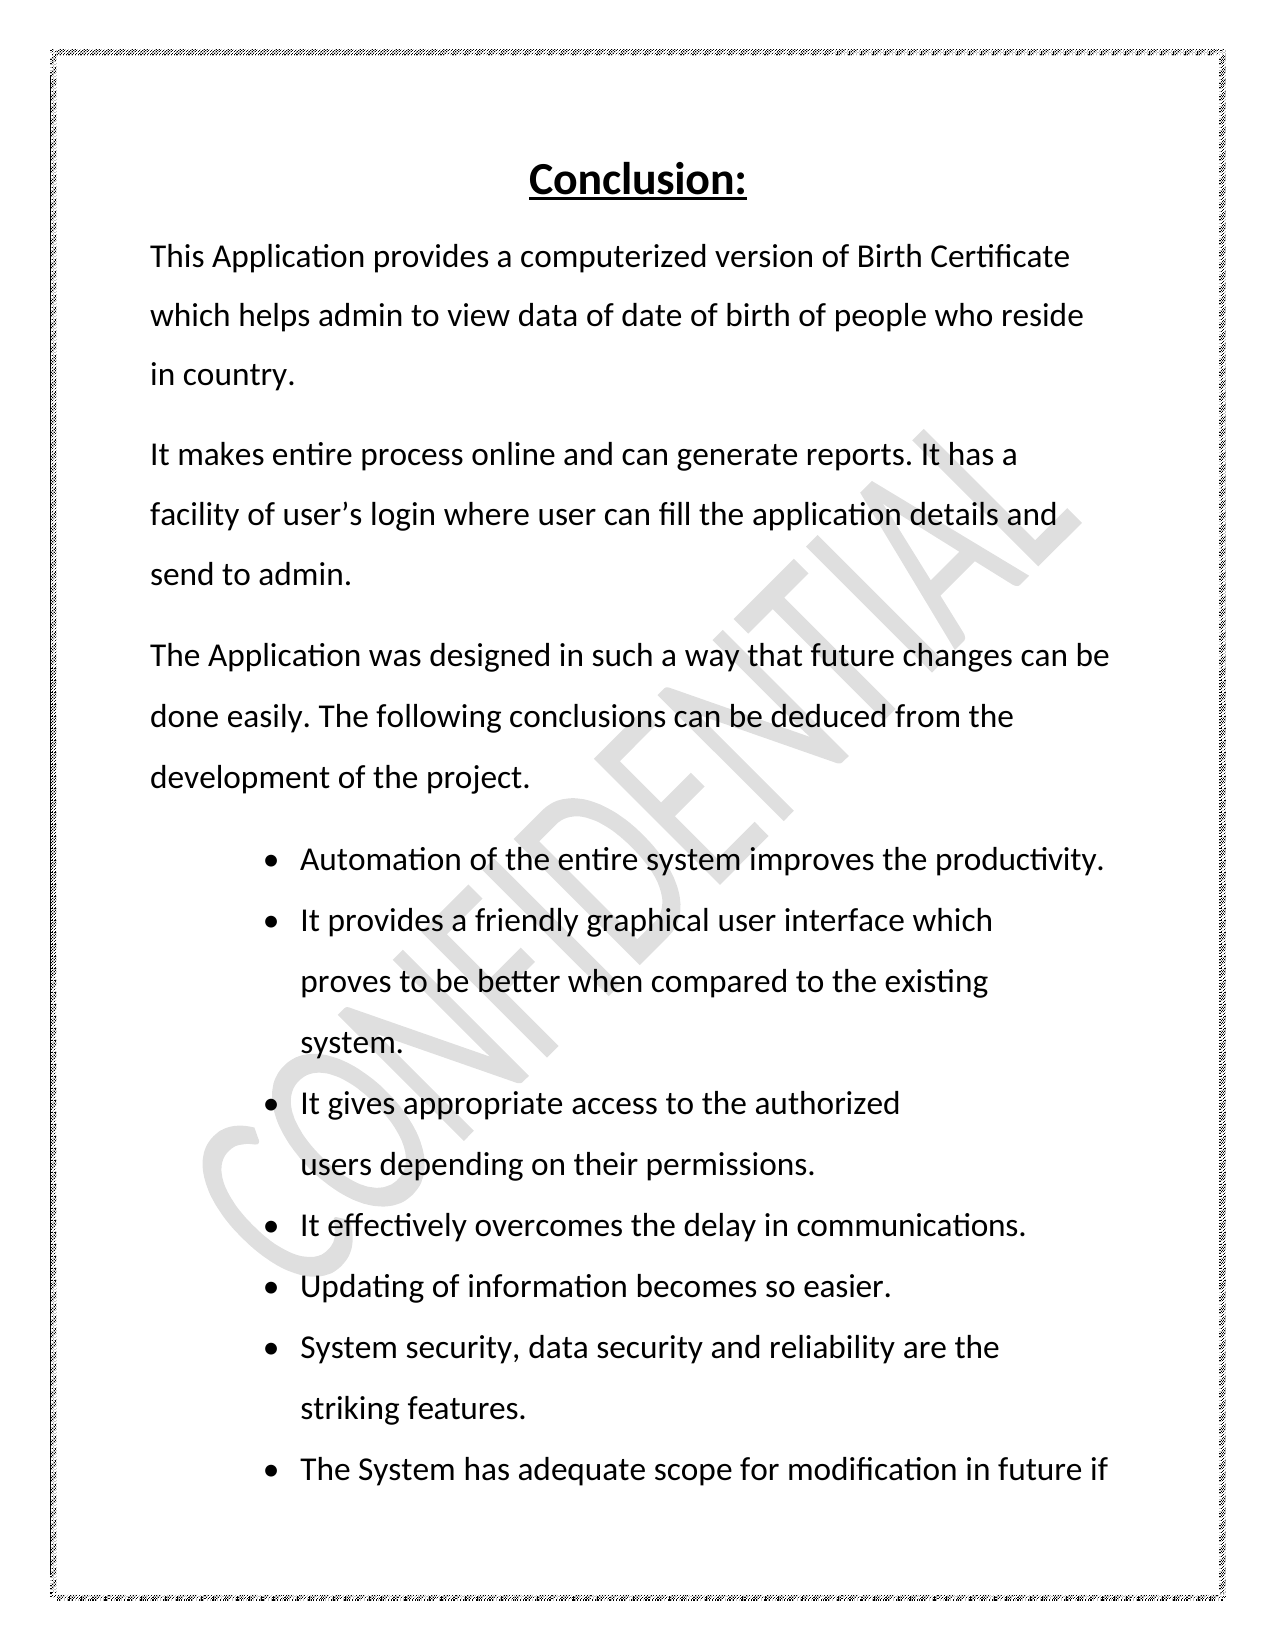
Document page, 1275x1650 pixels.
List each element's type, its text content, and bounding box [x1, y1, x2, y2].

list It gives appropriate access to the authorized users depending on their permissions. [263, 1082, 980, 1184]
text The Application was designed in such a way that future changes can be done easily. The following conclusions can be deduced from the development of the project. [150, 634, 1117, 797]
list Updating of information becomes so easier. [263, 1265, 1196, 1306]
list It effectively overcomes the delay in communications. [263, 1204, 1196, 1245]
subtitle Conclusion: [140, 150, 1135, 205]
list Automation of the entire system improves the productivity. [263, 838, 1196, 879]
text This Application provides a computerized version of Birth Certificate which helps admin to view data of date of birth of people who reside in country. [150, 235, 1102, 393]
picture [50, 49, 1226, 1601]
list System security, data security and reliability are the striking features. [263, 1326, 1106, 1428]
text It makes entire process online and can generate reports. It has a facility of user’s login where user can fill the application details and send to admin. [150, 433, 1102, 594]
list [263, 1448, 1108, 1489]
list It provides a friendly graphical user interface which proves to be better when compared to the existing system. [263, 899, 1092, 1062]
